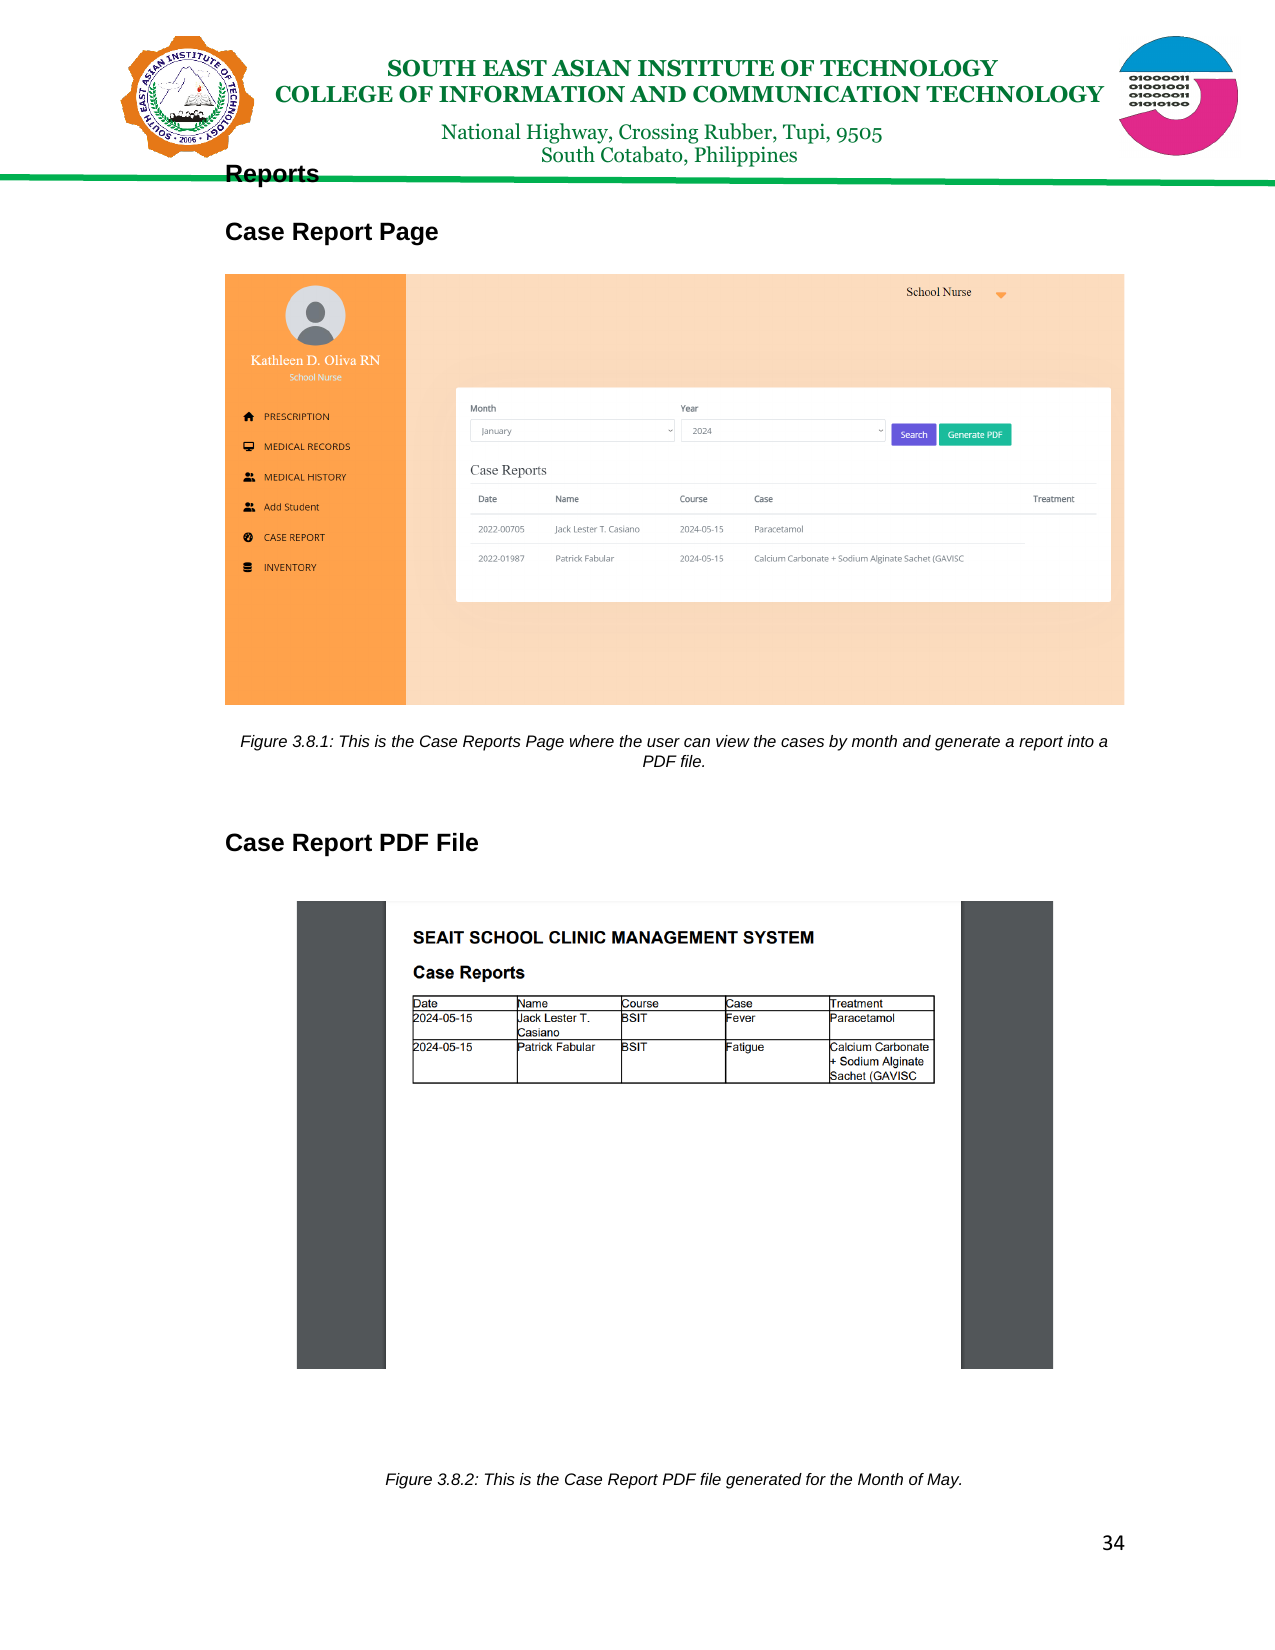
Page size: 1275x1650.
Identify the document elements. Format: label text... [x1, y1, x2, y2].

picture [225, 274, 1125, 705]
text Figure 3.8.2: This is the Case Report PDF file generated for the Month of May. [225, 1469, 1125, 1488]
picture [296, 901, 1054, 1369]
text Case Report PDF File [225, 828, 1125, 857]
text Case Report Page [225, 217, 1125, 245]
text Figure 3.8.1: This is the Case Reports Page where the user can view the cases by month and generate a report into a PDF file. [225, 732, 1125, 771]
picture [1119, 36, 1241, 158]
picture [120, 36, 255, 158]
text Reports [225, 159, 1125, 188]
